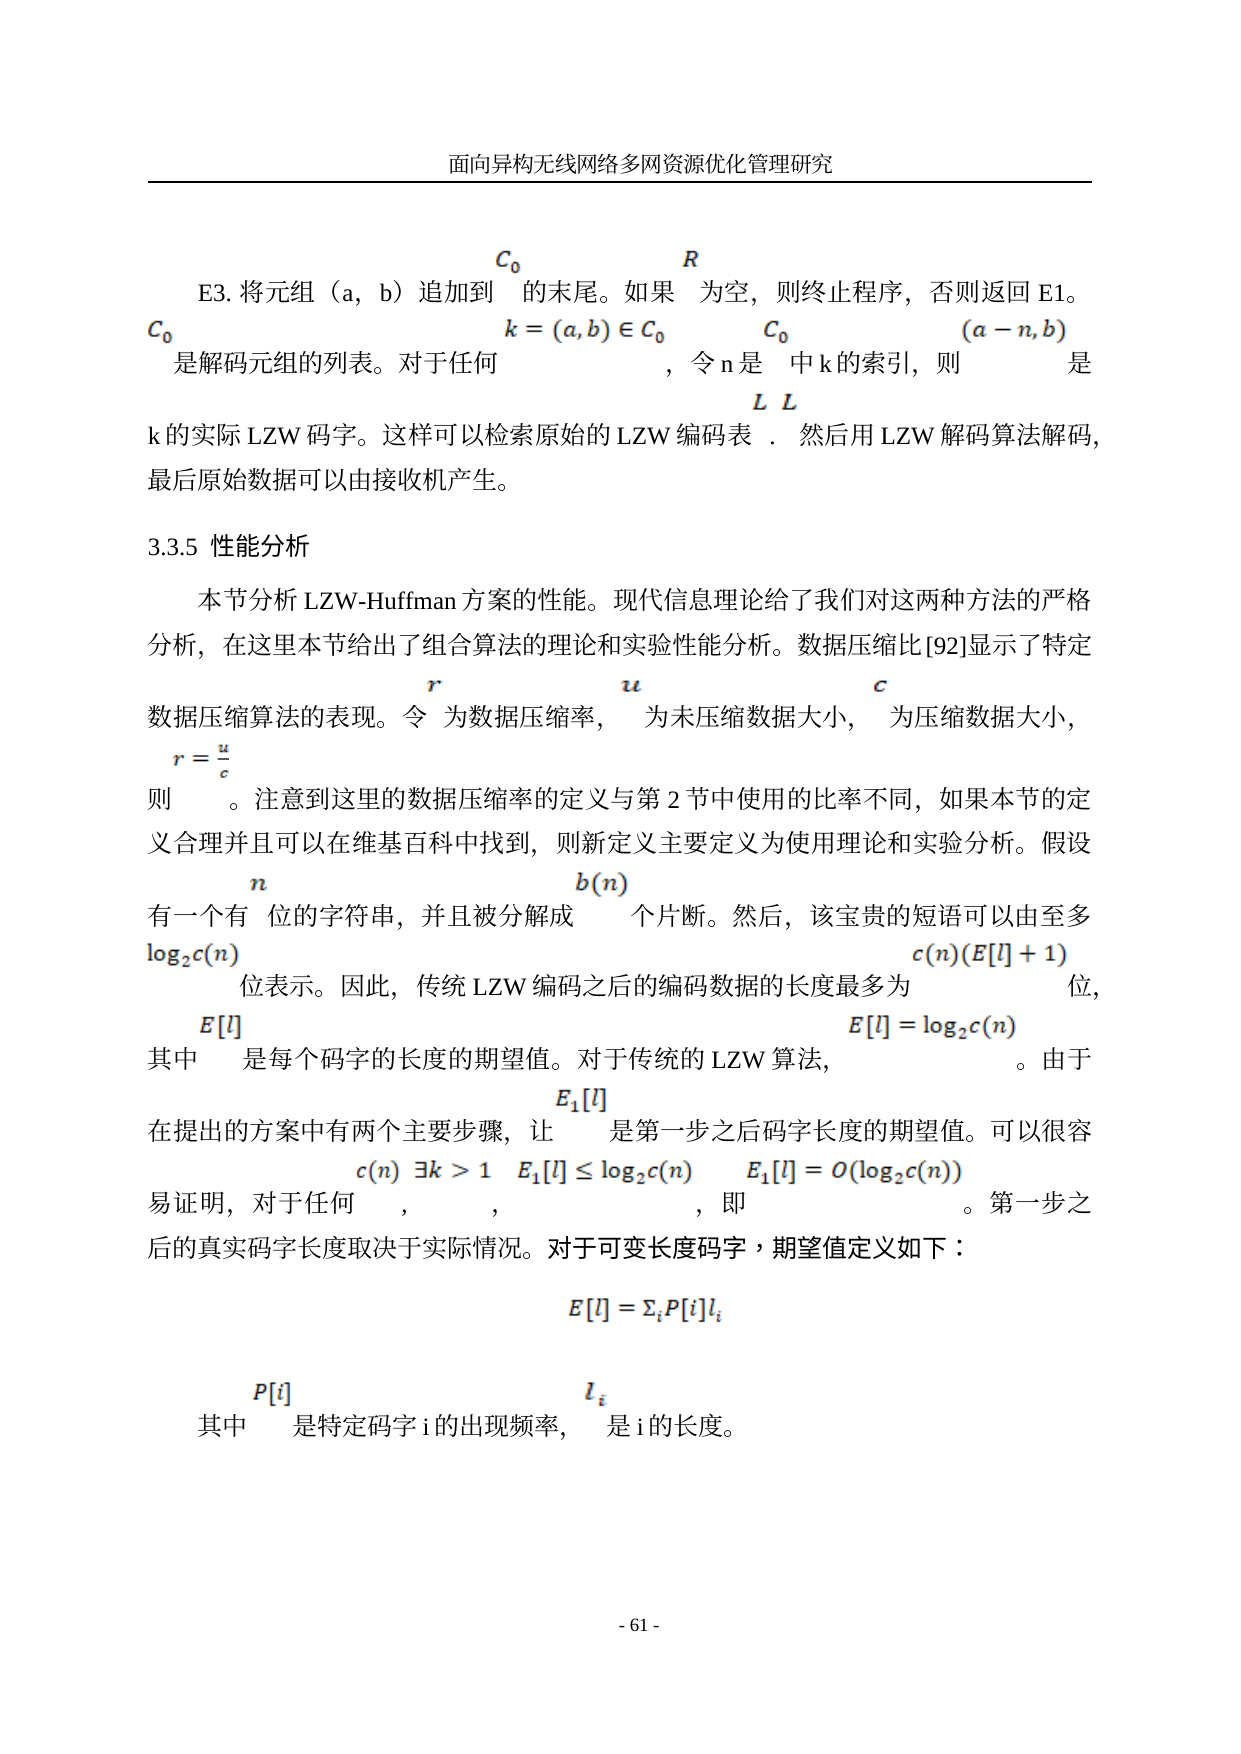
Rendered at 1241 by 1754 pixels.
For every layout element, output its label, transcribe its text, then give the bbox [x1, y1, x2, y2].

picture [173, 742, 229, 787]
picture [621, 670, 644, 706]
picture [247, 1378, 293, 1414]
picture [568, 1294, 722, 1330]
picture [147, 315, 174, 351]
picture [848, 1011, 1016, 1047]
picture [414, 1156, 491, 1192]
picture [356, 1156, 401, 1192]
text 其中是特定码字i的出现频率，是i的长度。 [148, 1379, 1092, 1442]
picture [517, 1156, 694, 1192]
picture [912, 939, 1067, 975]
subtitle 3.3.5 性能分析 [148, 526, 1092, 562]
picture [781, 388, 799, 424]
picture [250, 868, 267, 905]
picture [873, 670, 889, 706]
picture [555, 1084, 609, 1120]
picture [199, 1011, 242, 1047]
picture [427, 670, 443, 706]
picture [584, 1378, 607, 1414]
picture [961, 315, 1068, 351]
picture [676, 245, 699, 281]
picture [147, 939, 239, 975]
picture [575, 868, 630, 905]
text E3. 将元组（a，b）追加到的末尾。如果为空，则终止程序，否则返回E1。是解码元组的列表。对于任何，令n是中k的索引，则是k的实际LZW码字。这样可以检索原始的LZW编码表. 然后用LZW解码算法解码，最后原始数据可以由接收机产生。 [148, 245, 1092, 496]
picture [495, 245, 522, 281]
picture [763, 315, 790, 351]
picture [752, 388, 769, 424]
text 本节分析LZW-Huffman方案的性能。现代信息理论给了我们对这两种方法的严格分析，在这里本节给出了组合算法的理论和实验性能分析。数据压缩比[92]显示了特定数据压缩算法的表现。令为数据压缩率，为未压缩数据大小，为压缩数据大小，则。注意到这里的数据压缩率的定义与第2节中使用的比率不同，如果本节的定义合理并且可以在维基百科中找到，则新定义主要定义为使用理论和实验分析。假设有一个有位的字符串，并且被分解成个片断。然后，该宝贵的短语可以由至多位表示。因此，传统LZW编码之后的编码数据的长度最多为位，其中是每个码字的长度的期望值。对于传统的LZW算法，。由于在提出的方案中有两个主要步骤，让是第一步之后码字长度的期望值。可以很容易证明，对于任何, ，，即。第一步之后的真实码字长度取决于实际情况。对于可变长度码字，期望值定义如下： [148, 581, 1092, 1265]
picture [498, 315, 666, 351]
picture [746, 1156, 962, 1192]
